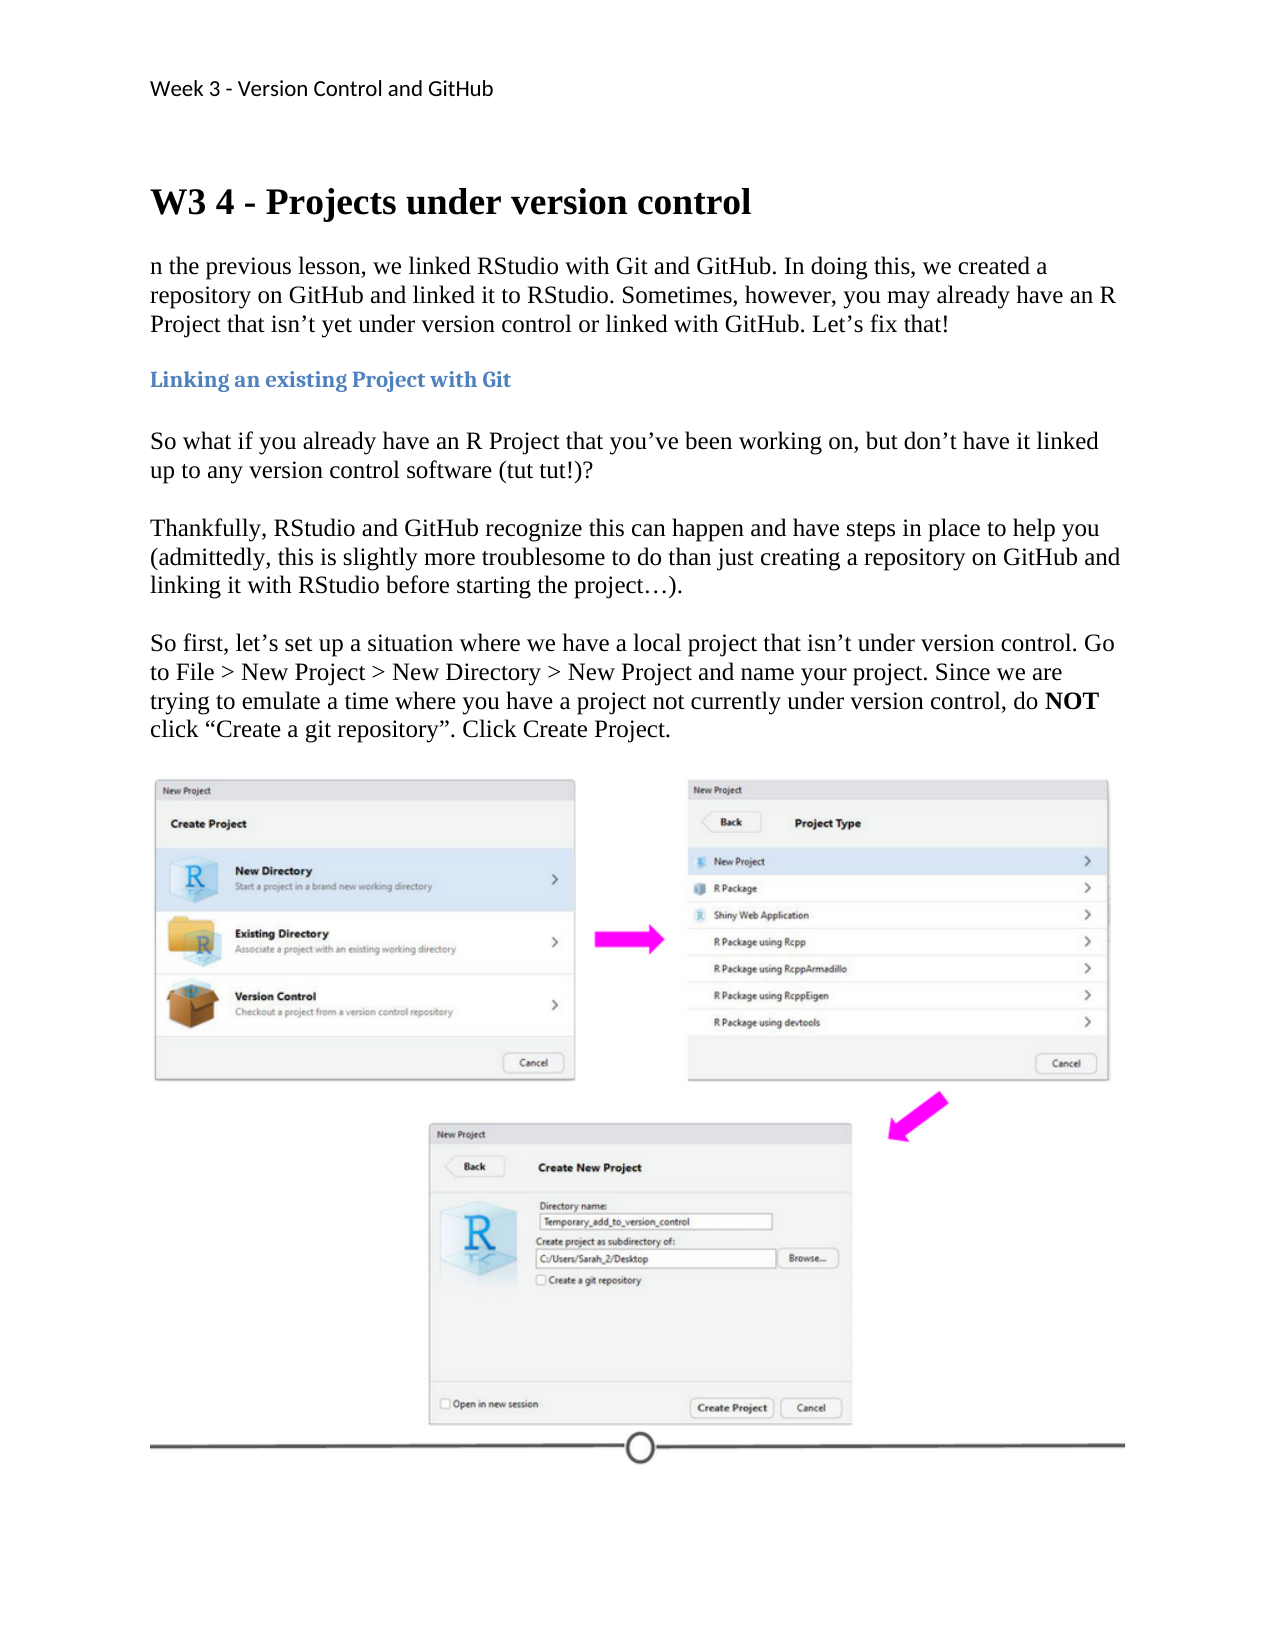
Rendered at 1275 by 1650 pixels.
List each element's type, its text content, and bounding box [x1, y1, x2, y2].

text So first, let’s set up a situation where we have a local project that isn’t under version control. Go to File > New Project > New Directory > New Project and name your project. Since we are trying to emulate a time where you have a project not currently under version control, do NOT click “Create a git repository”. Click Create Project. [150, 628, 1125, 743]
picture [150, 772, 1125, 1472]
subtitle W3 4 - Projects under version control [150, 179, 1125, 222]
text n the previous lesson, we linked RStudio with Git and GitHub. In doing this, we created a repository on GitHub and linked it to RStudio. Sometimes, however, you may already have an R Project that isn’t yet under version control or linked with GitHub. Let’s fix that! [150, 251, 1125, 338]
subtitle Linking an existing Project with Git [150, 367, 1125, 393]
text Thankfully, RStudio and GitHub recognize this can happen and have steps in place to help you (admittedly, this is slightly more troublesome to do than just creating a repository on GitHub and linking it with RStudio before starting the project…). [150, 513, 1125, 599]
text So what if you already have an R Project that you’ve been working on, but don’t have it linked up to any version control software (tut tut!)? [150, 426, 1125, 484]
